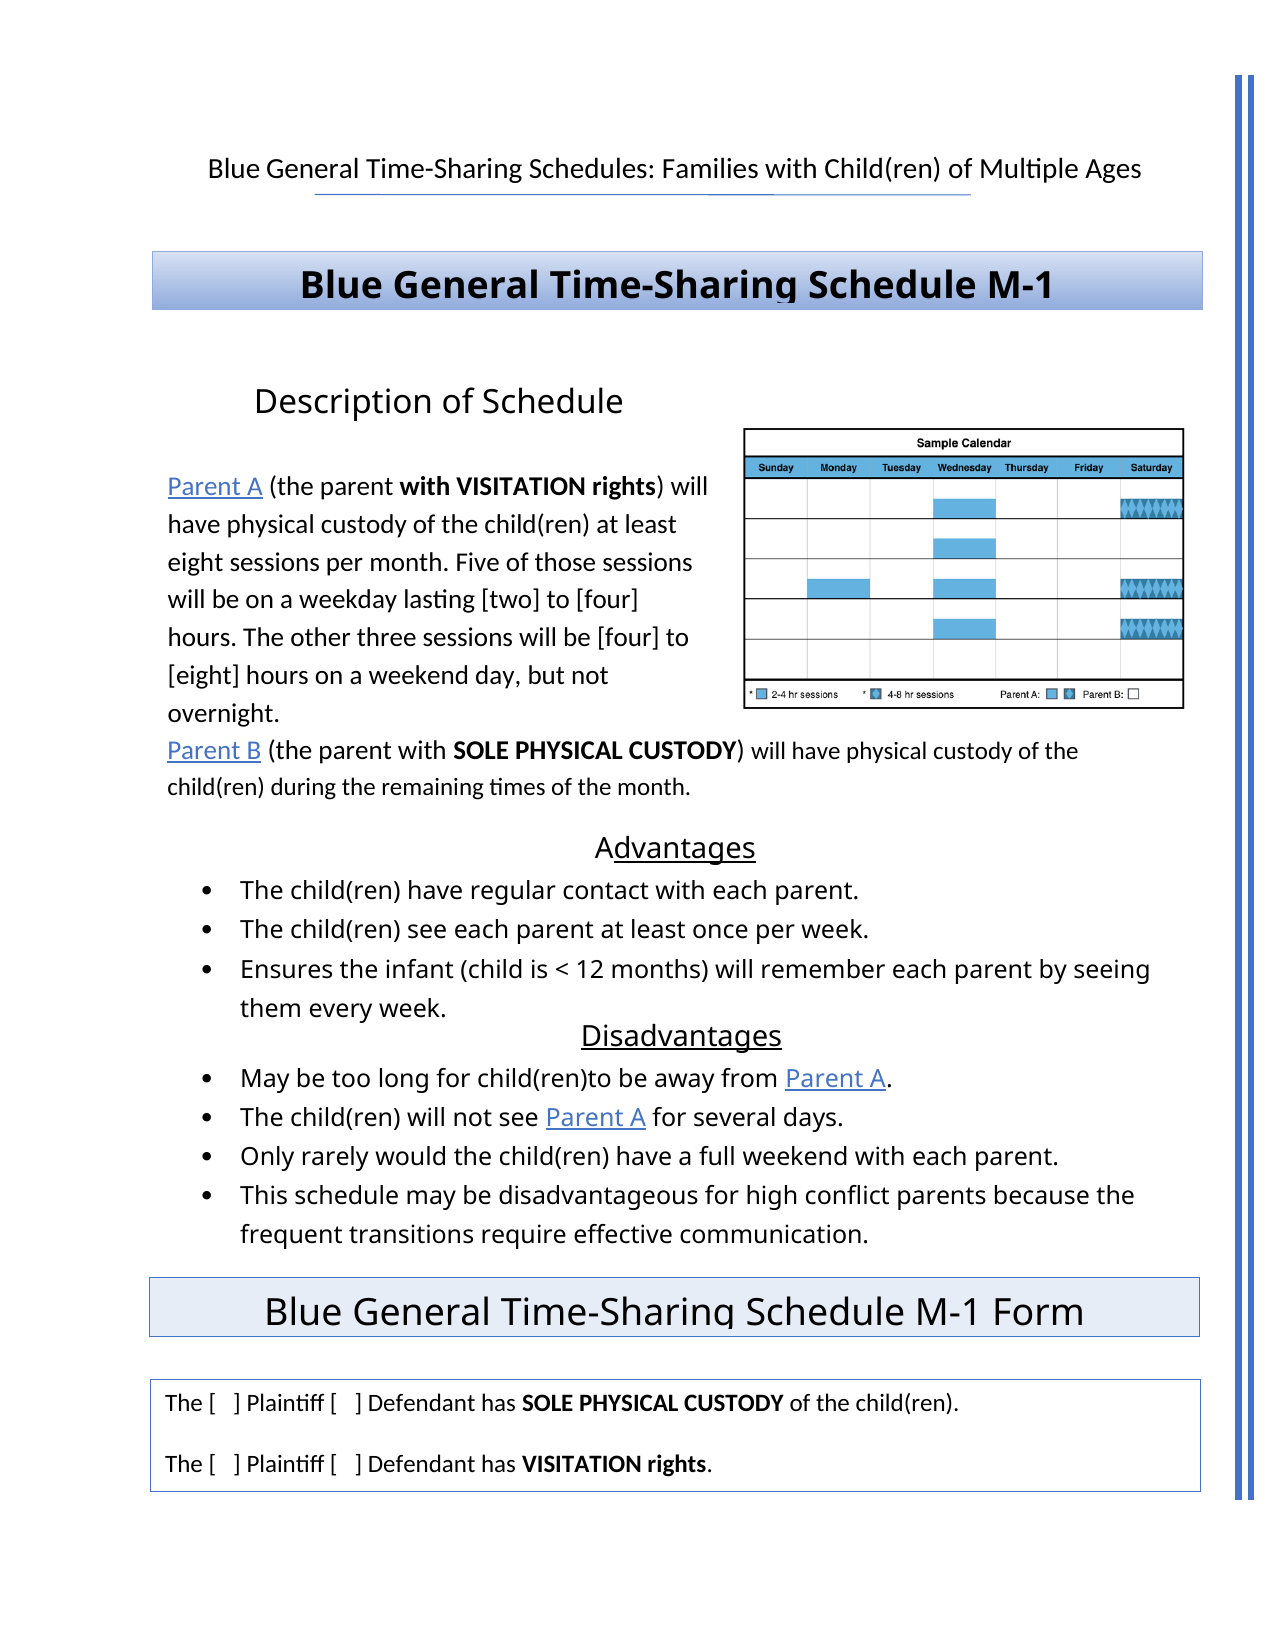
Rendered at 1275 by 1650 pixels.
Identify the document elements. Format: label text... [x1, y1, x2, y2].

subtitle Blue General Time-Sharing Schedules: Families with Child(ren) of Multiple Ages [150, 150, 1200, 186]
picture [737, 423, 1190, 716]
